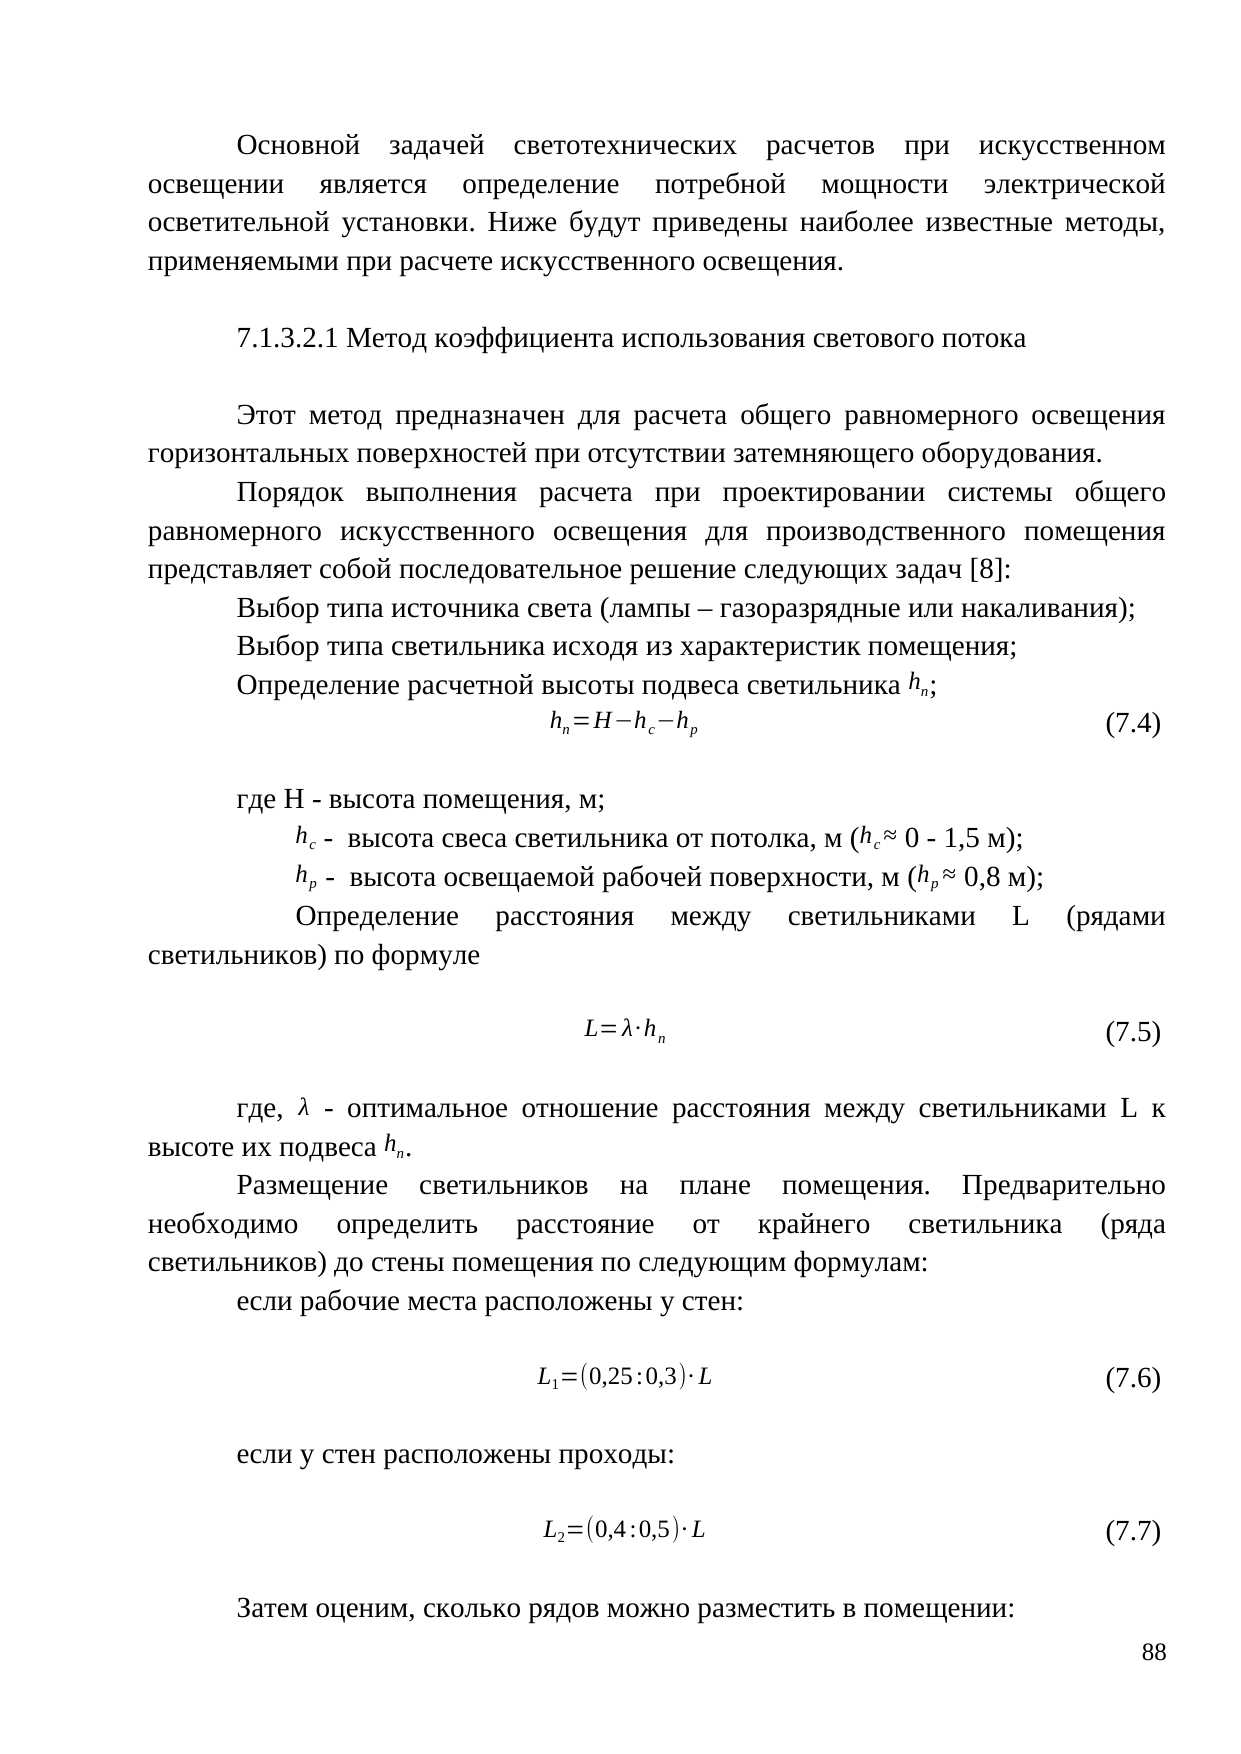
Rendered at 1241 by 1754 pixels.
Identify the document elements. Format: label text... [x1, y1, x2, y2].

table_header (7.7) [1100, 1514, 1167, 1551]
table_header (7.4) [1100, 705, 1167, 743]
table_header (7.5) [1100, 1014, 1167, 1052]
text Определение расстояния между светильниками L (рядами светильников) по формуле [148, 898, 1167, 970]
text Выбор типа источника света (лампы – газоразрядные или накаливания); [148, 590, 1167, 623]
text Порядок выполнения расчета при проектировании системы общего равномерного искусственного освещения для производственного помещения представляет собой последовательное решение следующих задач [8]: [148, 474, 1167, 585]
table_header [148, 1514, 1100, 1551]
table_header (7.6) [1100, 1360, 1167, 1398]
text - высота свеса светильника от потолка, м ( 0 - 1,5 м); [148, 820, 1167, 854]
text Основной задачей светотехнических расчетов при искусственном освещении является определение потребной мощности электрической осветительной установки. Ниже будут приведены наиболее известные методы, применяемыми при расчете искусственного освещения. [148, 127, 1167, 276]
text где H - высота помещения, м; [148, 782, 1167, 815]
table_header [148, 1360, 1100, 1398]
table_header [148, 705, 1100, 743]
text Этот метод предназначен для расчета общего равномерного освещения горизонтальных поверхностей при отсутствии затемняющего оборудования. [148, 397, 1167, 469]
text где, - оптимальное отношение расстояния между светильниками L к высоте их подвеса . [148, 1090, 1167, 1162]
text - высота освещаемой рабочей поверхности, м ( 0,8 м); [148, 859, 1167, 893]
text Размещение светильников на плане помещения. Предварительно необходимо определить расстояние от крайнего светильника (ряда светильников) до стены помещения по следующим формулам: [148, 1167, 1167, 1278]
text если рабочие места расположены у стен: [148, 1283, 1167, 1317]
text Затем оценим, сколько рядов можно разместить в помещении: [148, 1590, 1167, 1623]
text Определение расчетной высоты подвеса светильника ; [148, 667, 1167, 700]
table_header [148, 1014, 1100, 1052]
text если у стен расположены проходы: [148, 1436, 1167, 1470]
text 7.1.3.2.1 Метод коэффициента использования светового потока [148, 320, 1167, 353]
text Выбор типа светильника исходя из характеристик помещения; [148, 628, 1167, 662]
